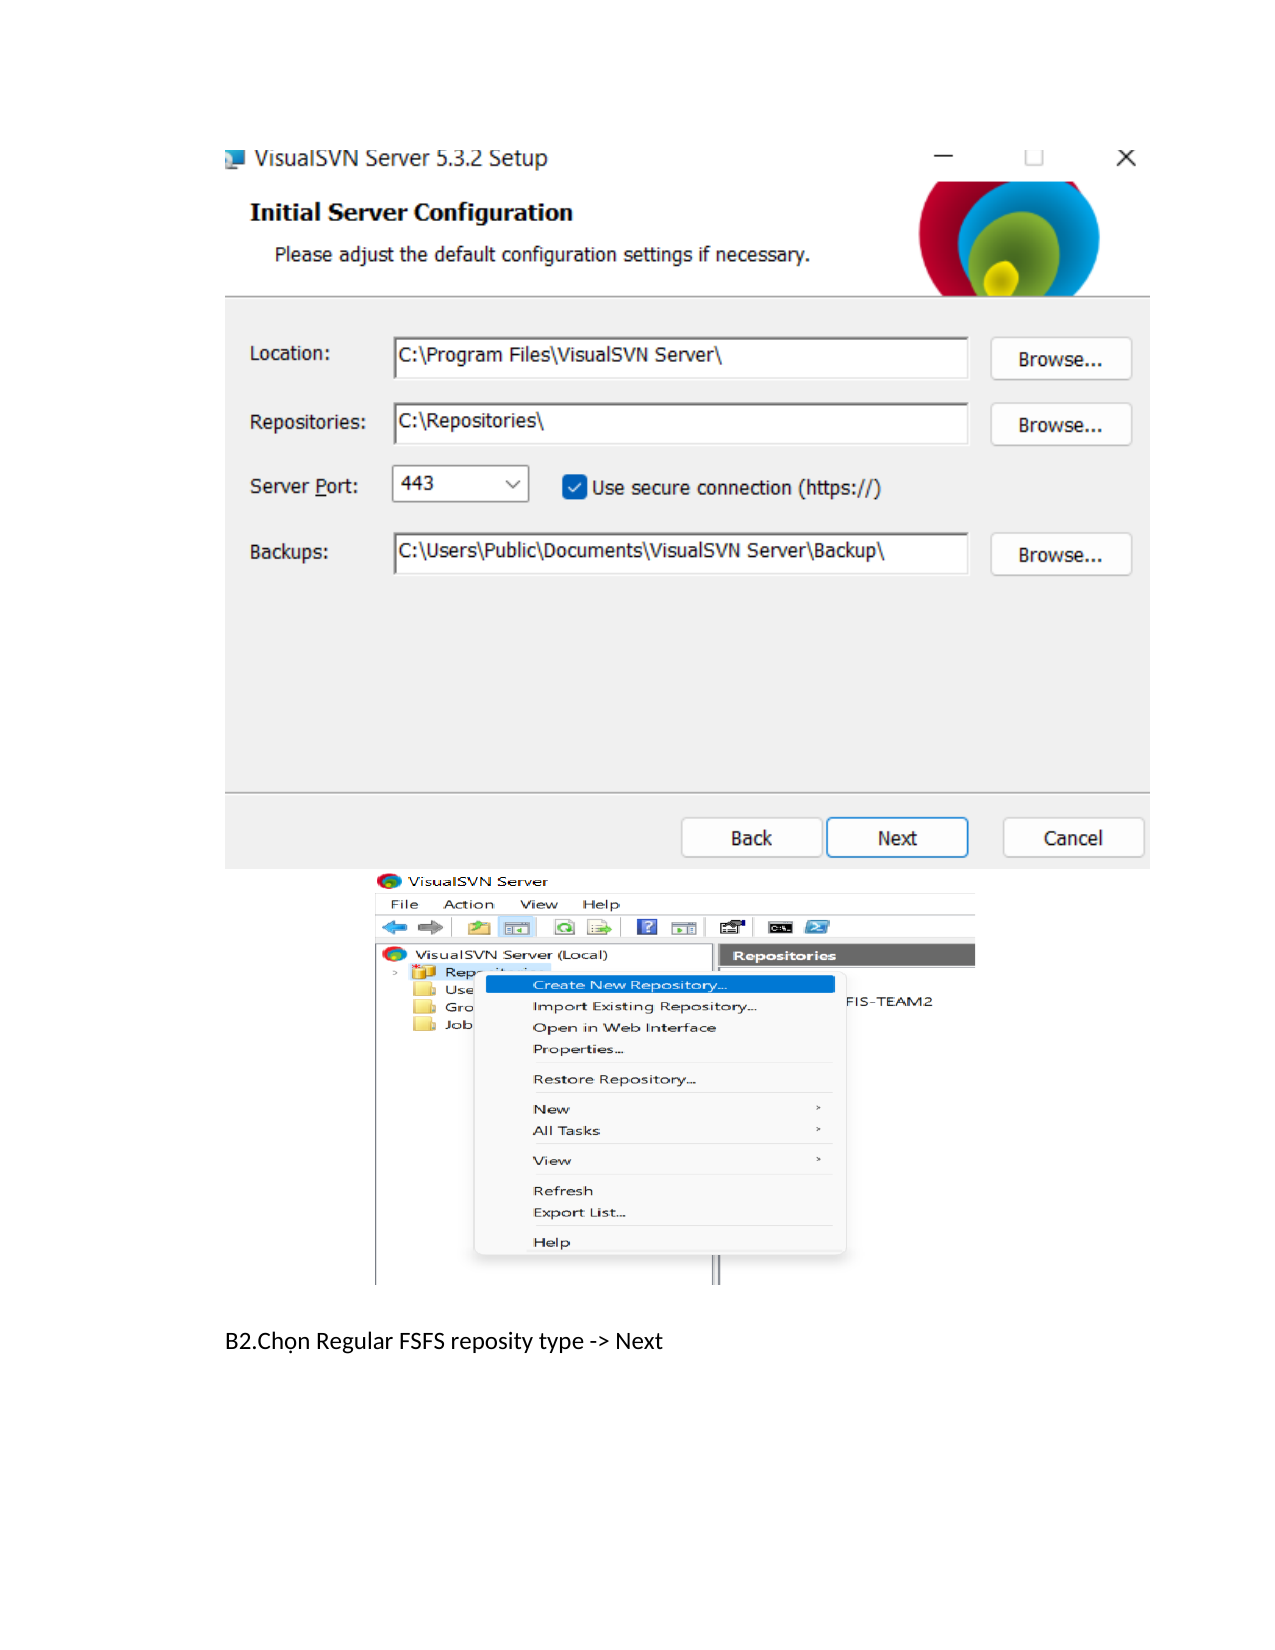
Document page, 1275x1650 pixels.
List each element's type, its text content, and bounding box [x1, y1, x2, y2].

picture [375, 870, 976, 1285]
text B2.Chọn Regular FSFS reposity type -> Next [225, 1325, 1125, 1356]
picture [225, 150, 1150, 869]
